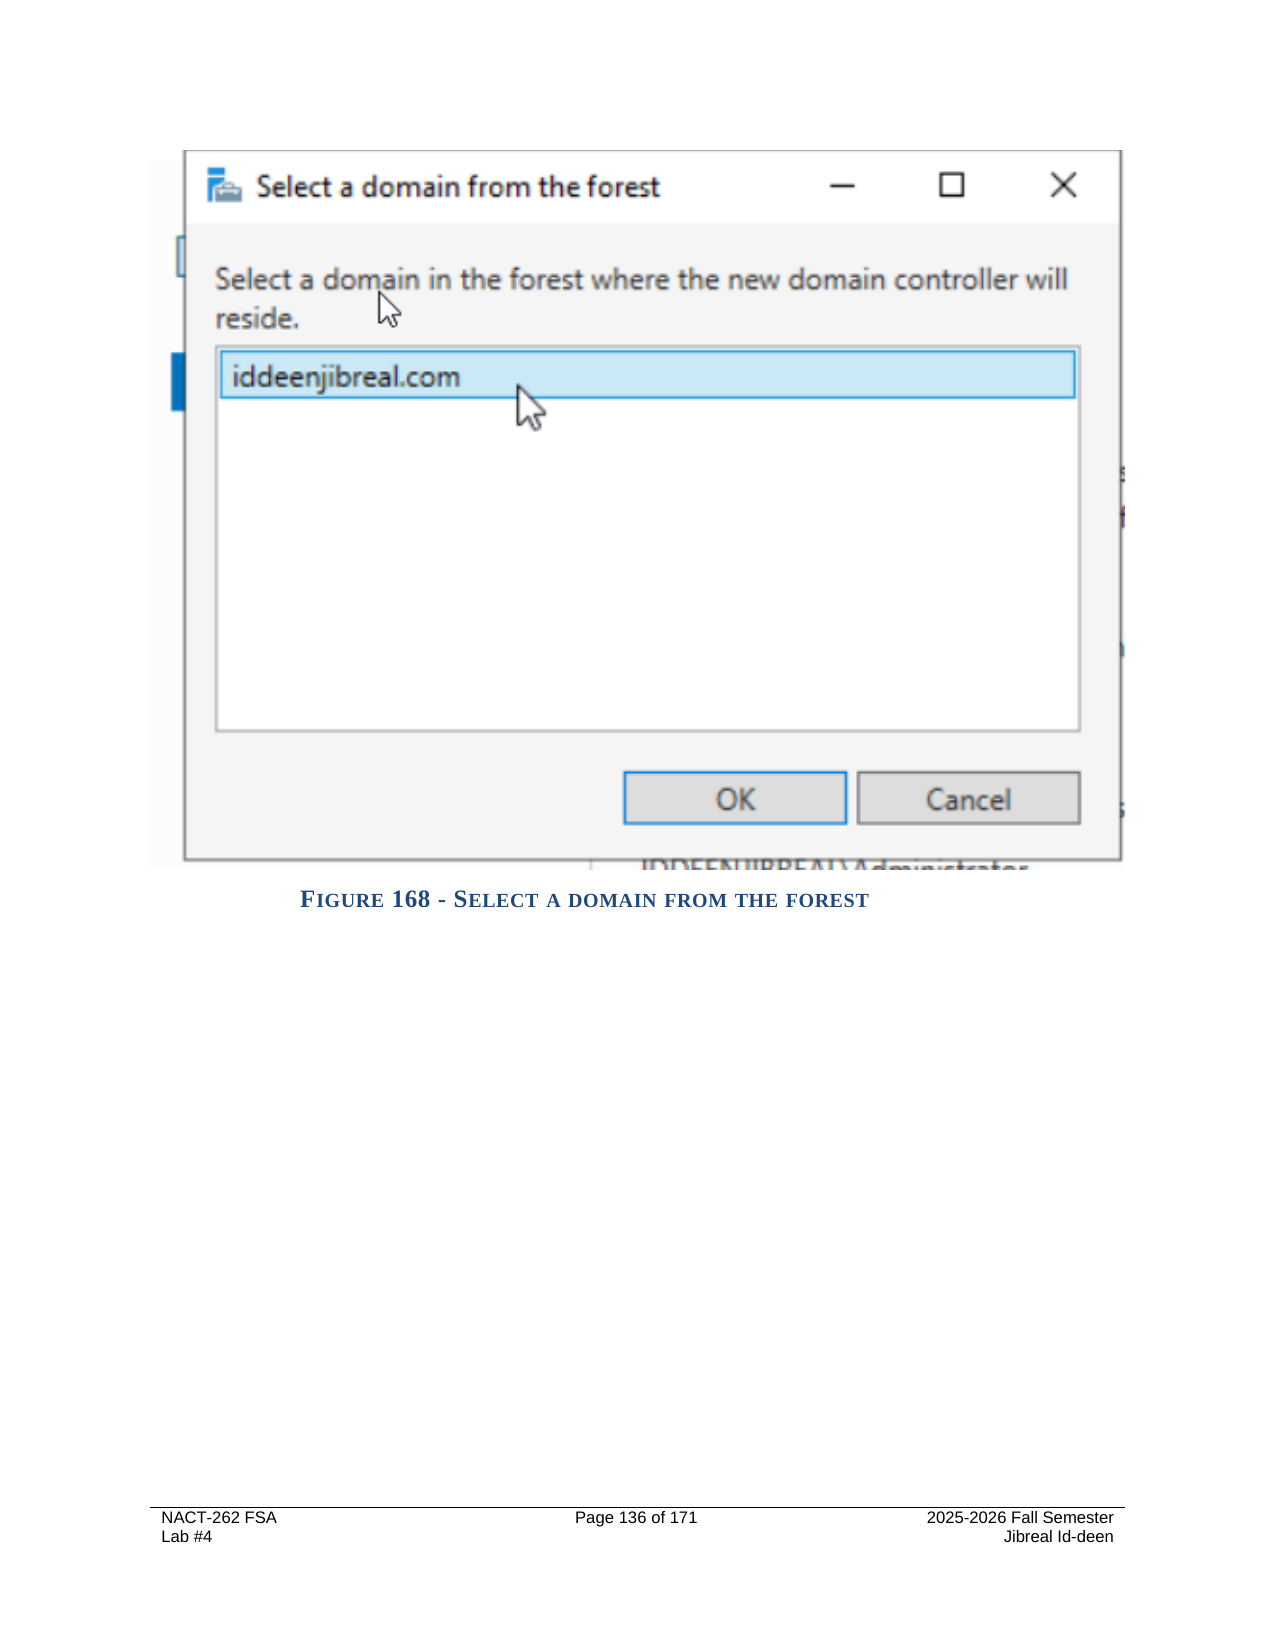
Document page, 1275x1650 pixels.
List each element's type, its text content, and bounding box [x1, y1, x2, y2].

picture [150, 150, 1125, 870]
